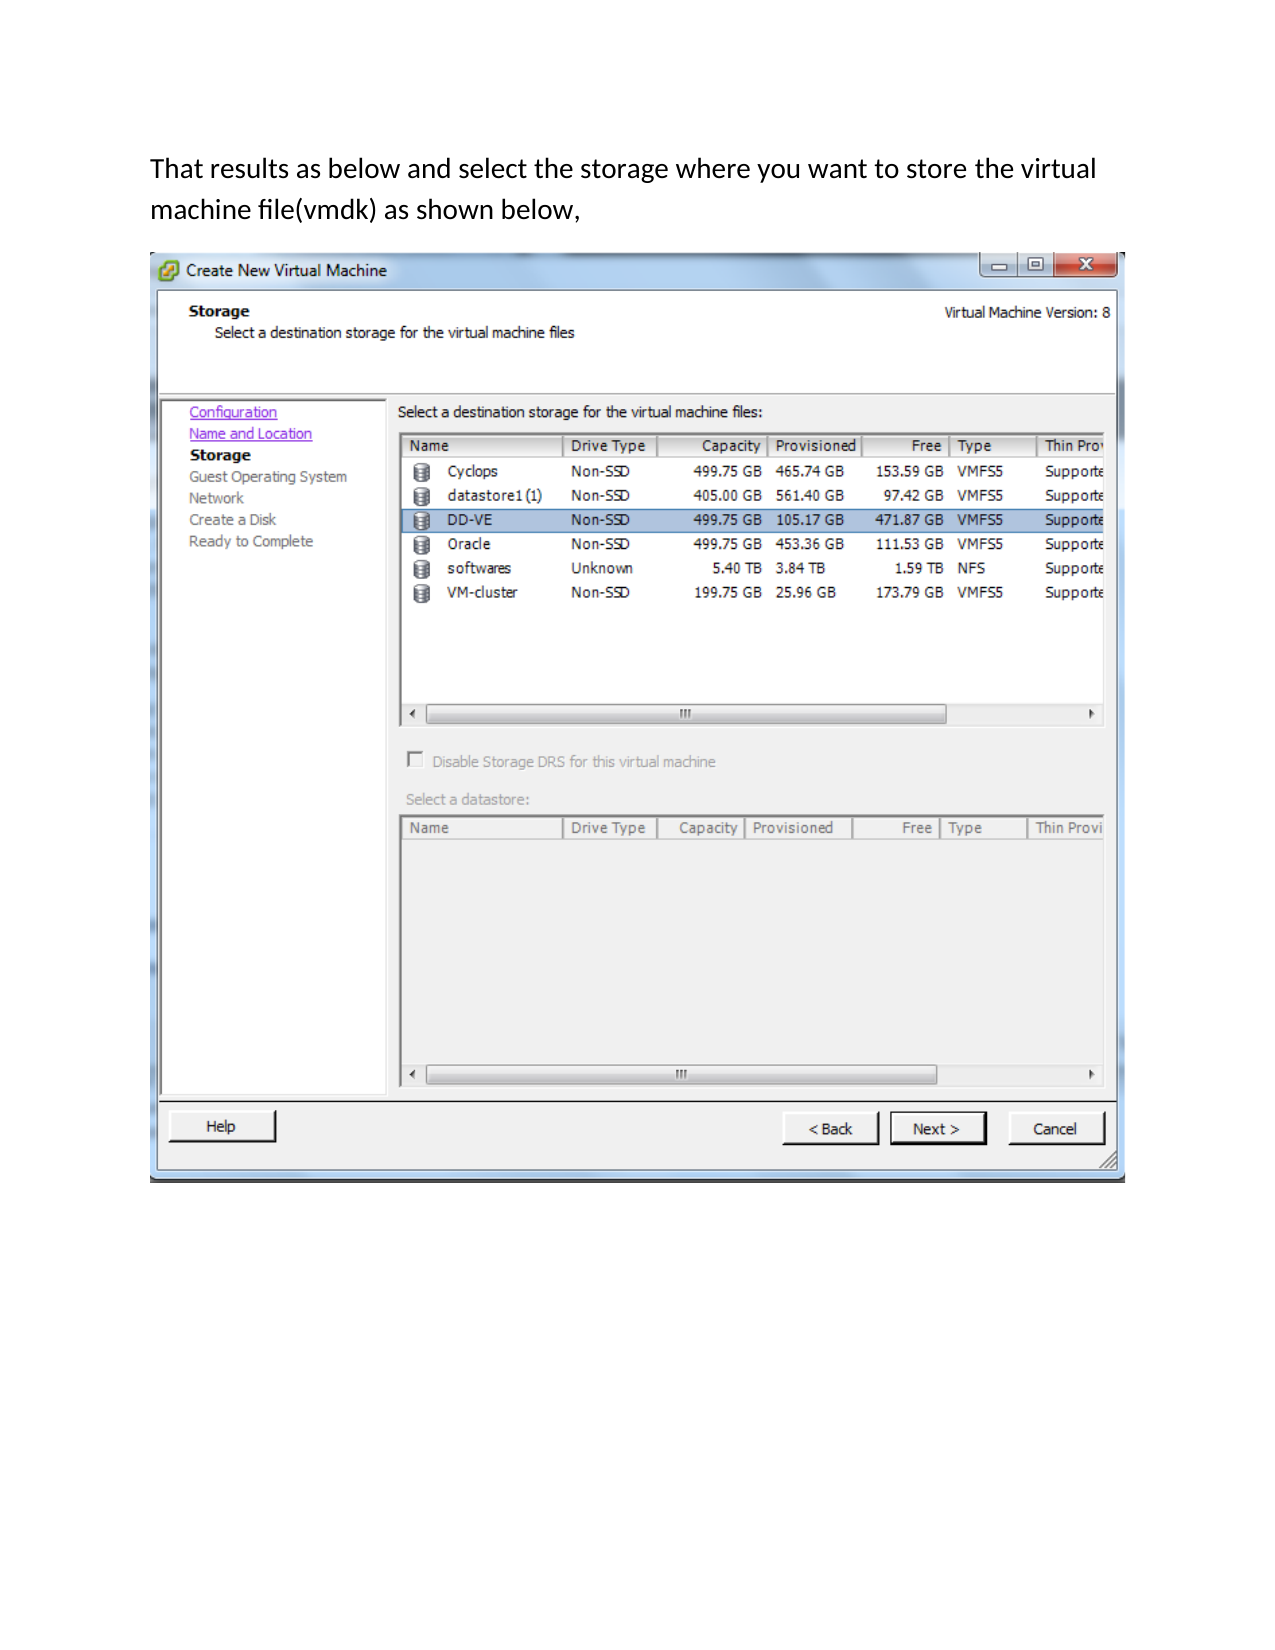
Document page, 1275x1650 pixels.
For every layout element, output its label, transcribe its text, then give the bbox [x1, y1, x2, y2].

text That results as below and select the storage where you want to store the virtual machine file(vmdk) as shown below, [150, 150, 1125, 227]
picture [150, 252, 1125, 1183]
